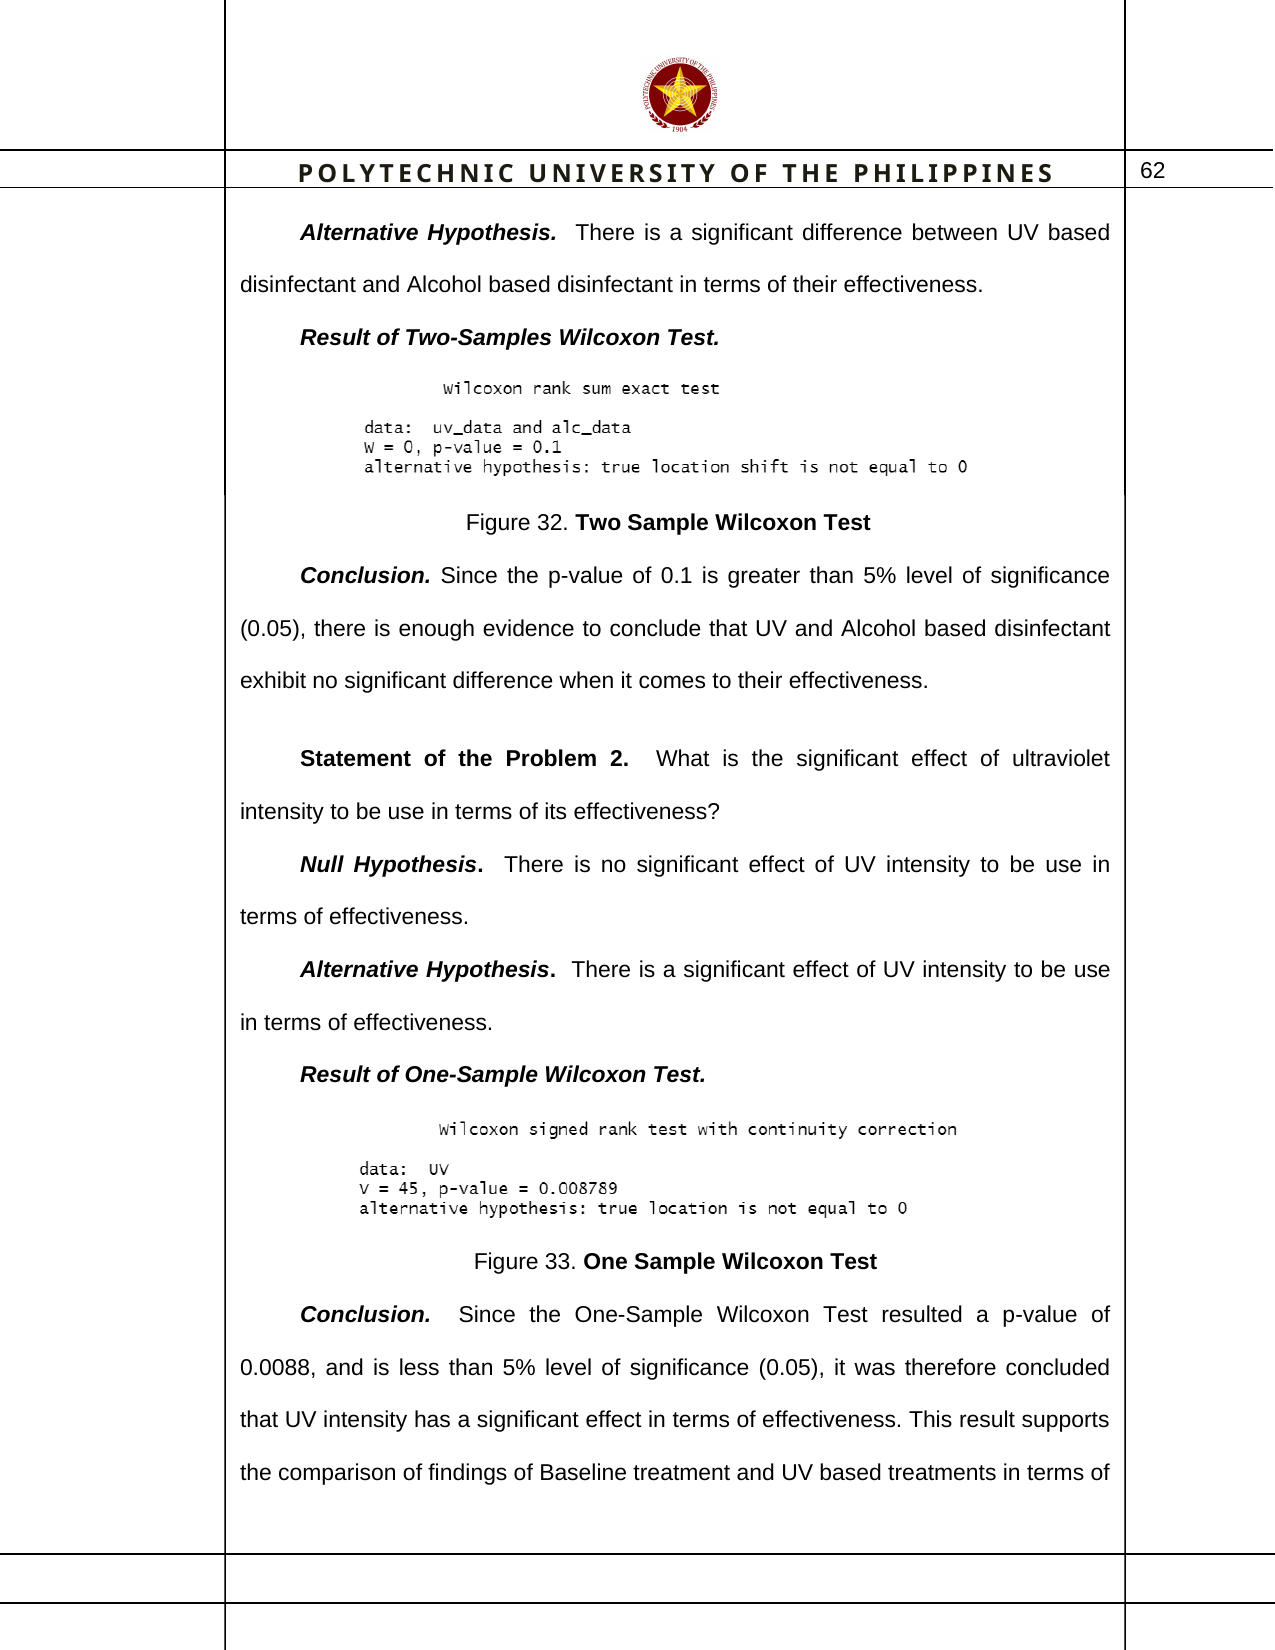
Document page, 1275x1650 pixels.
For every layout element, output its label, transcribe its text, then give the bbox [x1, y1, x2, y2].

text Conclusion. Since the p-value of 0.1 is greater than 5% level of significance (0.05), there is enough evidence to conclude that UV and Alcohol based disinfectant exhibit no significant difference when it comes to their effectiveness. [240, 562, 1111, 694]
picture [355, 1114, 995, 1220]
text Figure 32. Two Sample Wilcoxon Test [225, 509, 1111, 536]
text Null Hypothesis. There is no significant effect of UV intensity to be use in terms of effectiveness. [240, 851, 1111, 929]
text Statement of the Problem 2. What is the significant effect of ultraviolet intensity to be use in terms of its effectiveness? [240, 745, 1111, 824]
text Alternative Hypothesis. There is a significant difference between UV based disinfectant and Alcohol based disinfectant in terms of their effectiveness. [240, 219, 1111, 298]
text Result of Two-Samples Wilcoxon Test. [240, 324, 1111, 350]
picture [642, 57, 718, 133]
picture [360, 376, 976, 481]
text Result of One-Sample Wilcoxon Test. [240, 1061, 1111, 1088]
text Alternative Hypothesis. There is a significant effect of UV intensity to be use in terms of effectiveness. [240, 956, 1111, 1035]
text Figure 33. One Sample Wilcoxon Test [240, 1248, 1111, 1274]
